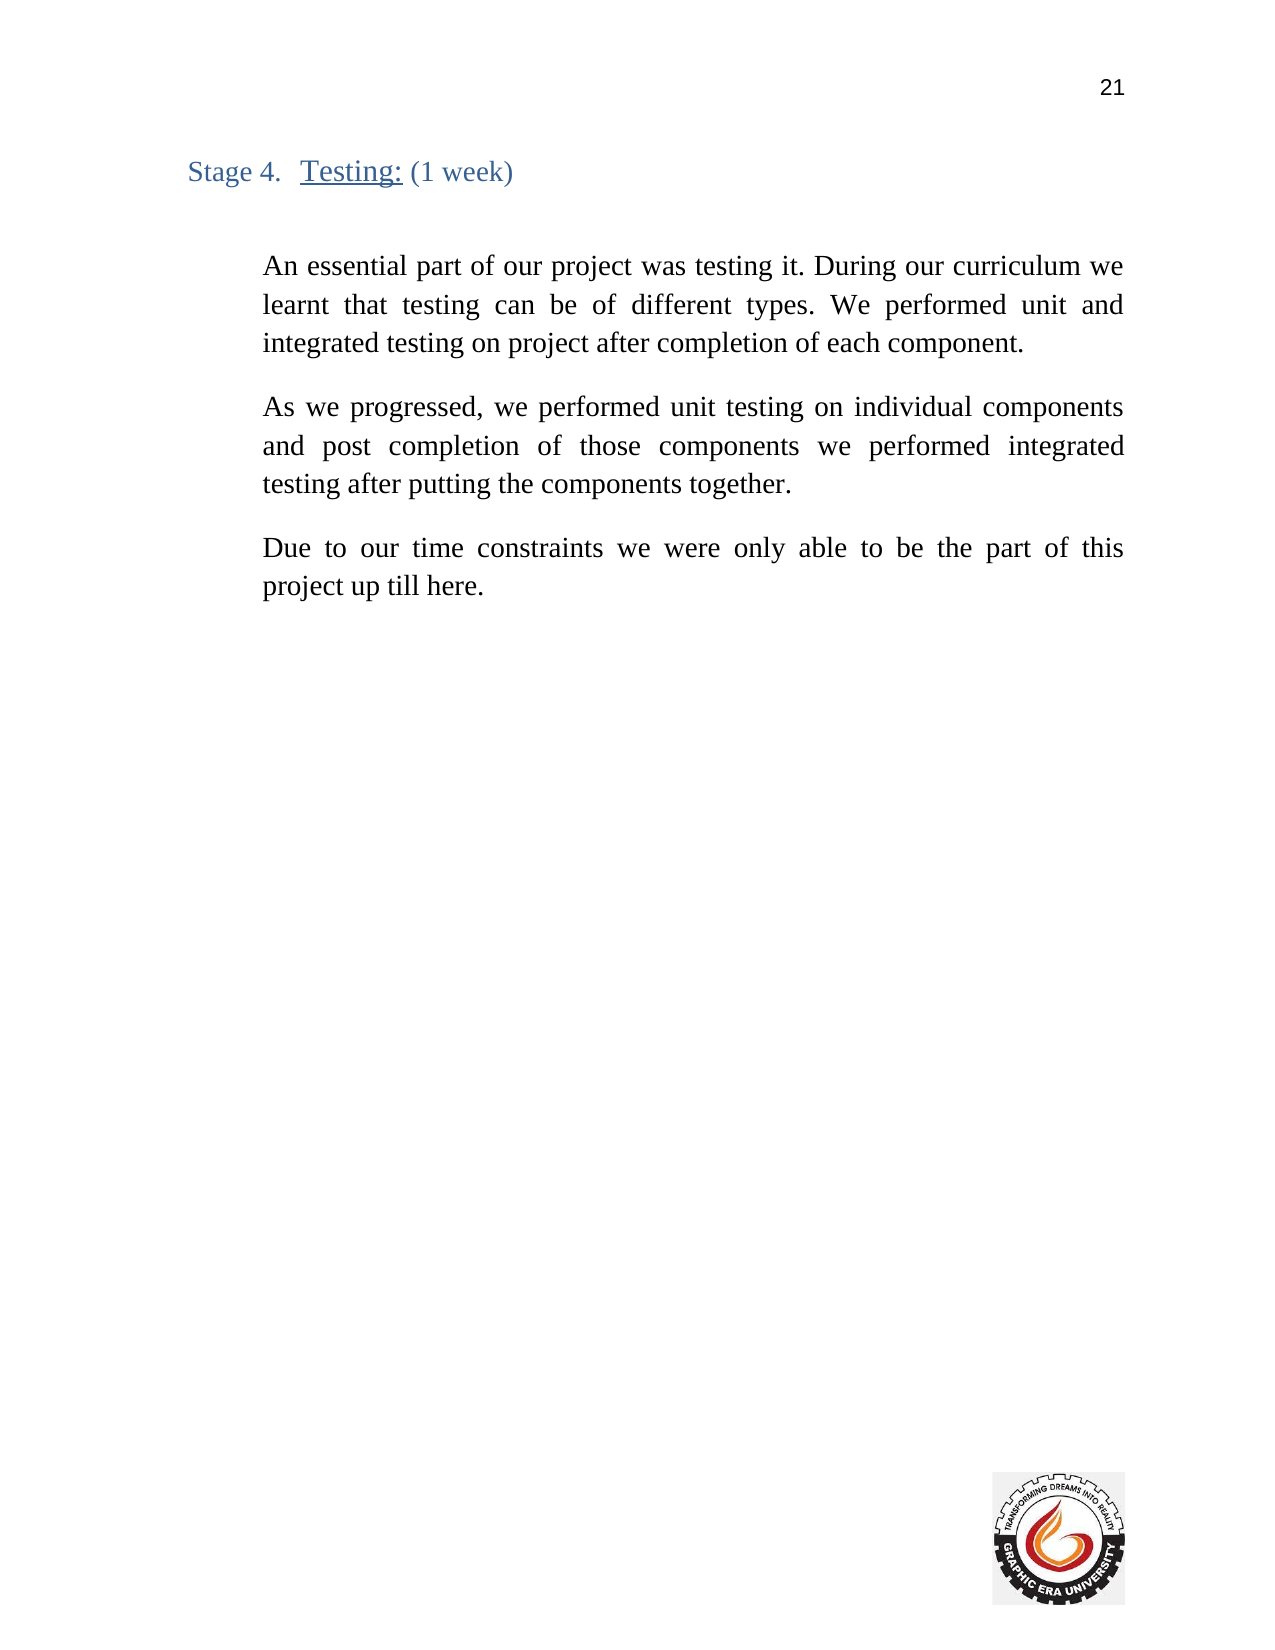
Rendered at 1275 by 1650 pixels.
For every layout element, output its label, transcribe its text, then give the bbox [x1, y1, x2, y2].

text An essential part of our project was testing it. During our curriculum we learnt that testing can be of different types. We performed unit and integrated testing on project after completion of each component. [262, 248, 1125, 359]
subtitle Testing: (1 week) [187, 152, 1125, 188]
text As we progressed, we performed unit testing on individual components and post completion of those components we performed integrated testing after putting the components together. [262, 389, 1125, 500]
text Due to our time constraints we were only able to be the part of this project up till here. [262, 530, 1125, 602]
